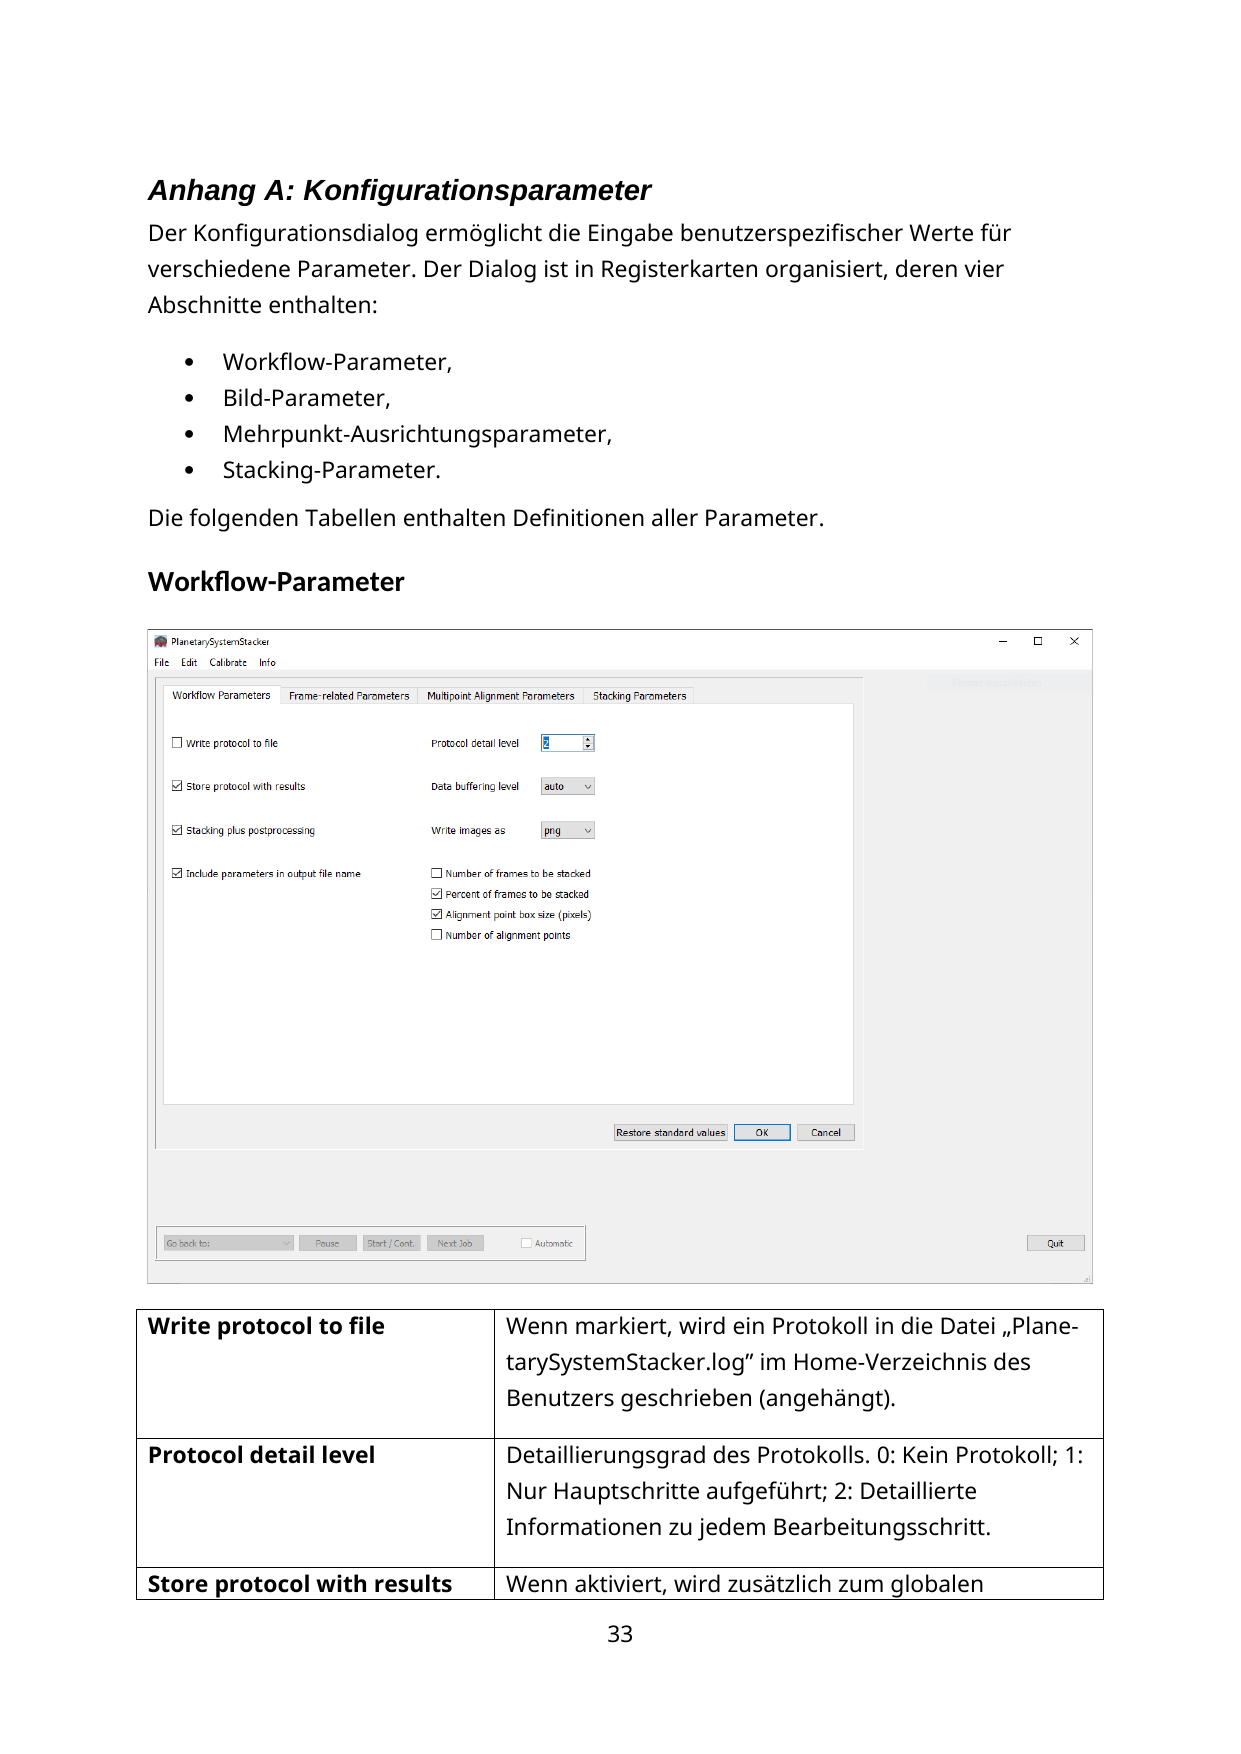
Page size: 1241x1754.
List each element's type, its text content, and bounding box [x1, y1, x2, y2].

picture [147, 629, 1093, 1284]
subtitle Workflow-Parameter [148, 563, 1093, 599]
table_header Wenn markiert, wird ein Protokoll in die Datei „Plane-tarySystemStacker.log” im Home-Verzeichnis des Benutzers geschrieben (angehängt). [495, 1310, 1103, 1438]
text Der Konfigurationsdialog ermöglicht die Eingabe benutzerspezifischer Werte für verschiedene Parameter. Der Dialog ist in Registerkarten organisiert, deren vier Abschnitte enthalten: [148, 217, 1093, 321]
list Workflow-Parameter, [185, 346, 1093, 377]
table_header Write protocol to file [137, 1310, 494, 1438]
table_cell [495, 1568, 1103, 1599]
subtitle Anhang A: Konfigurationsparameter [148, 173, 1093, 206]
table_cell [137, 1568, 494, 1599]
table_cell Detaillierungsgrad des Protokolls. 0: Kein Protokoll; 1: Nur Hauptschritte aufgeführt; 2: Detaillierte Informationen zu jedem Bearbeitungsschritt. [495, 1439, 1103, 1567]
table_cell Protocol detail level [137, 1439, 494, 1567]
list Mehrpunkt-Ausrichtungsparameter, [185, 418, 1093, 449]
list Stacking-Parameter. [185, 454, 1093, 485]
list Bild-Parameter, [185, 382, 1093, 413]
text Die folgenden Tabellen enthalten Definitionen aller Parameter. [148, 502, 1093, 533]
